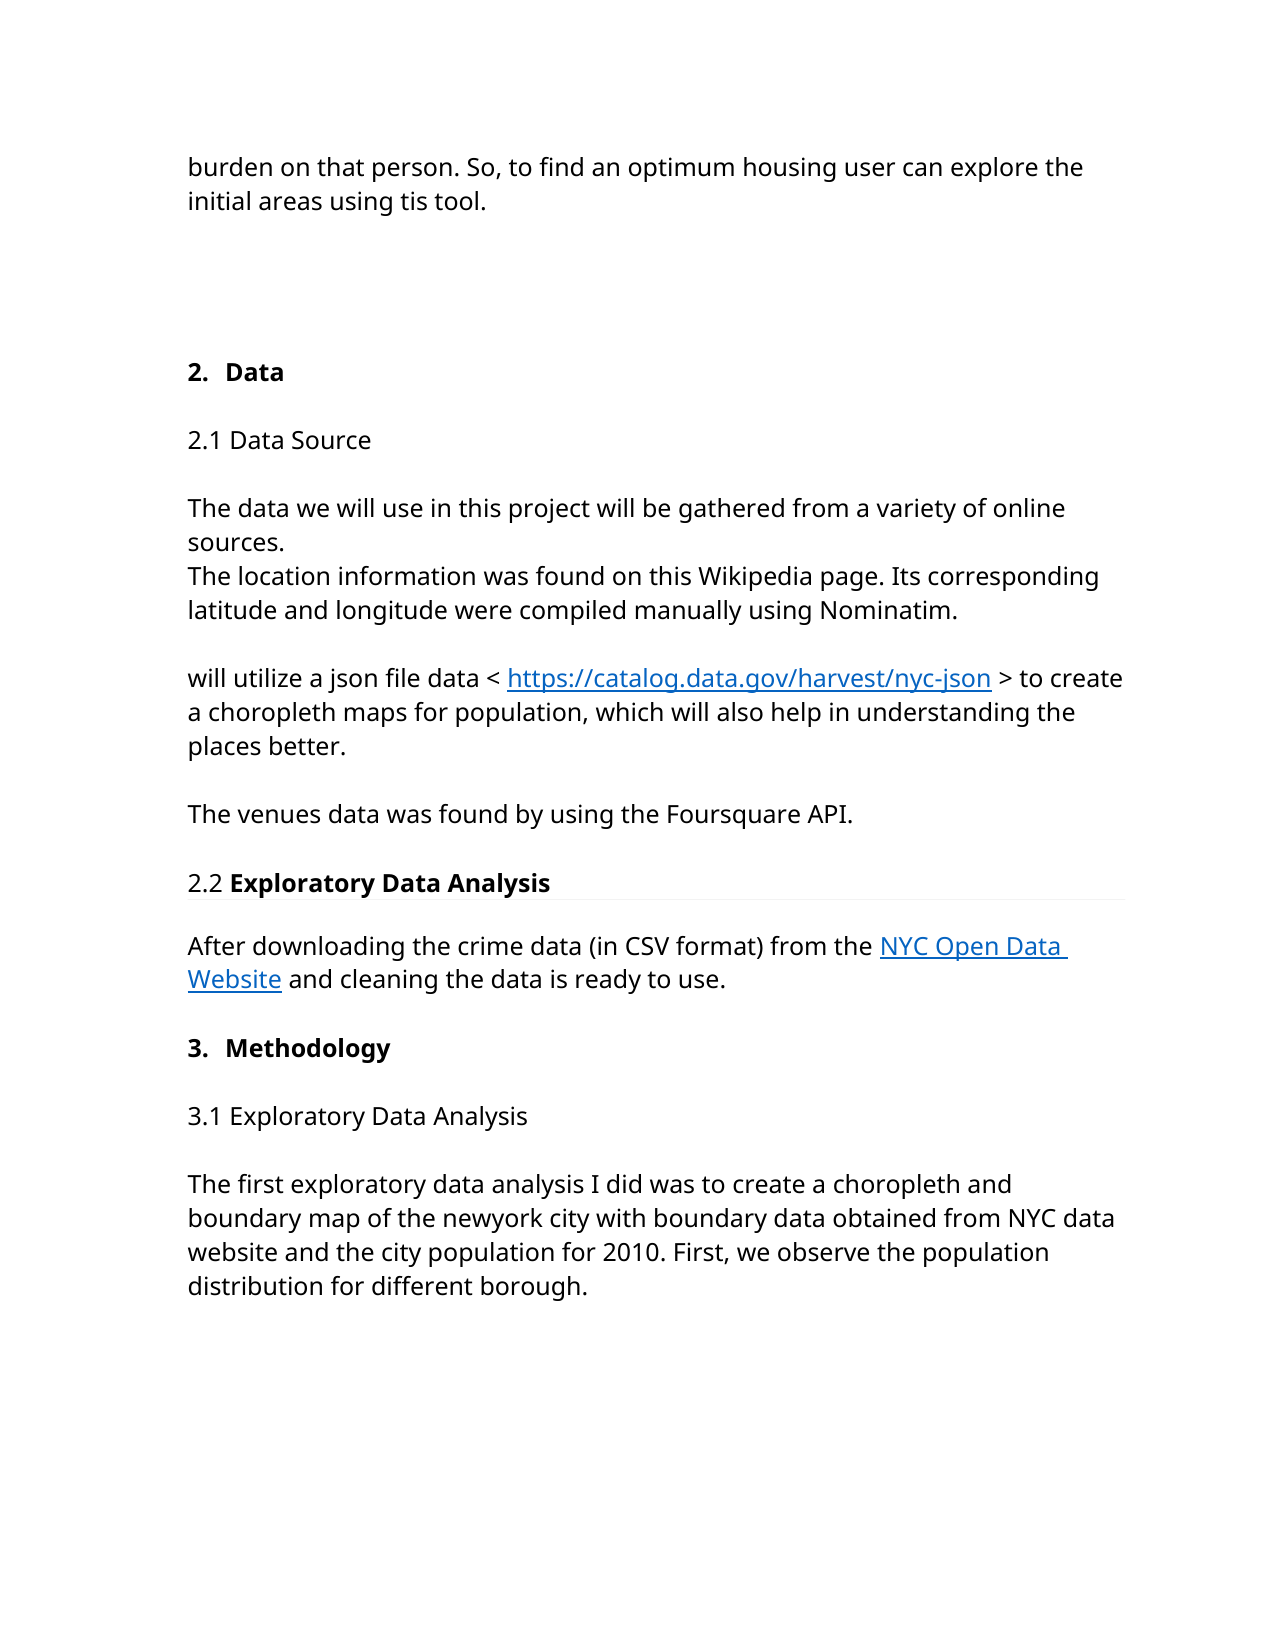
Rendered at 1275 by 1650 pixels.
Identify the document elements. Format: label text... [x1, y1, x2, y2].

list Data [187, 354, 1125, 388]
text After downloading the crime data (in CSV format) from the NYC Open Data Website and cleaning the data is ready to use. [187, 928, 1125, 996]
text The data we will use in this project will be gathered from a variety of online sources. [187, 491, 1125, 559]
text The location information was found on this Wikipedia page. Its corresponding latitude and longitude were compiled manually using Nominatim. [187, 559, 1125, 627]
text The first exploratory data analysis I did was to create a choropleth and boundary map of the newyork city with boundary data obtained from NYC data website and the city population for 2010. First, we observe the population distribution for different borough. [187, 1167, 1125, 1303]
list Methodology [187, 1030, 1125, 1064]
text 2.1 Data Source [187, 422, 1125, 457]
text 3.1 Exploratory Data Analysis [187, 1098, 1125, 1132]
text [187, 150, 1125, 218]
text 2.2 Exploratory Data Analysis [187, 865, 1125, 899]
text The venues data was found by using the Foursquare API. [187, 797, 1125, 831]
text will utilize a json file data < https://catalog.data.gov/harvest/nyc-json > to create a choropleth maps for population, which will also help in understanding the places better. [187, 661, 1125, 763]
